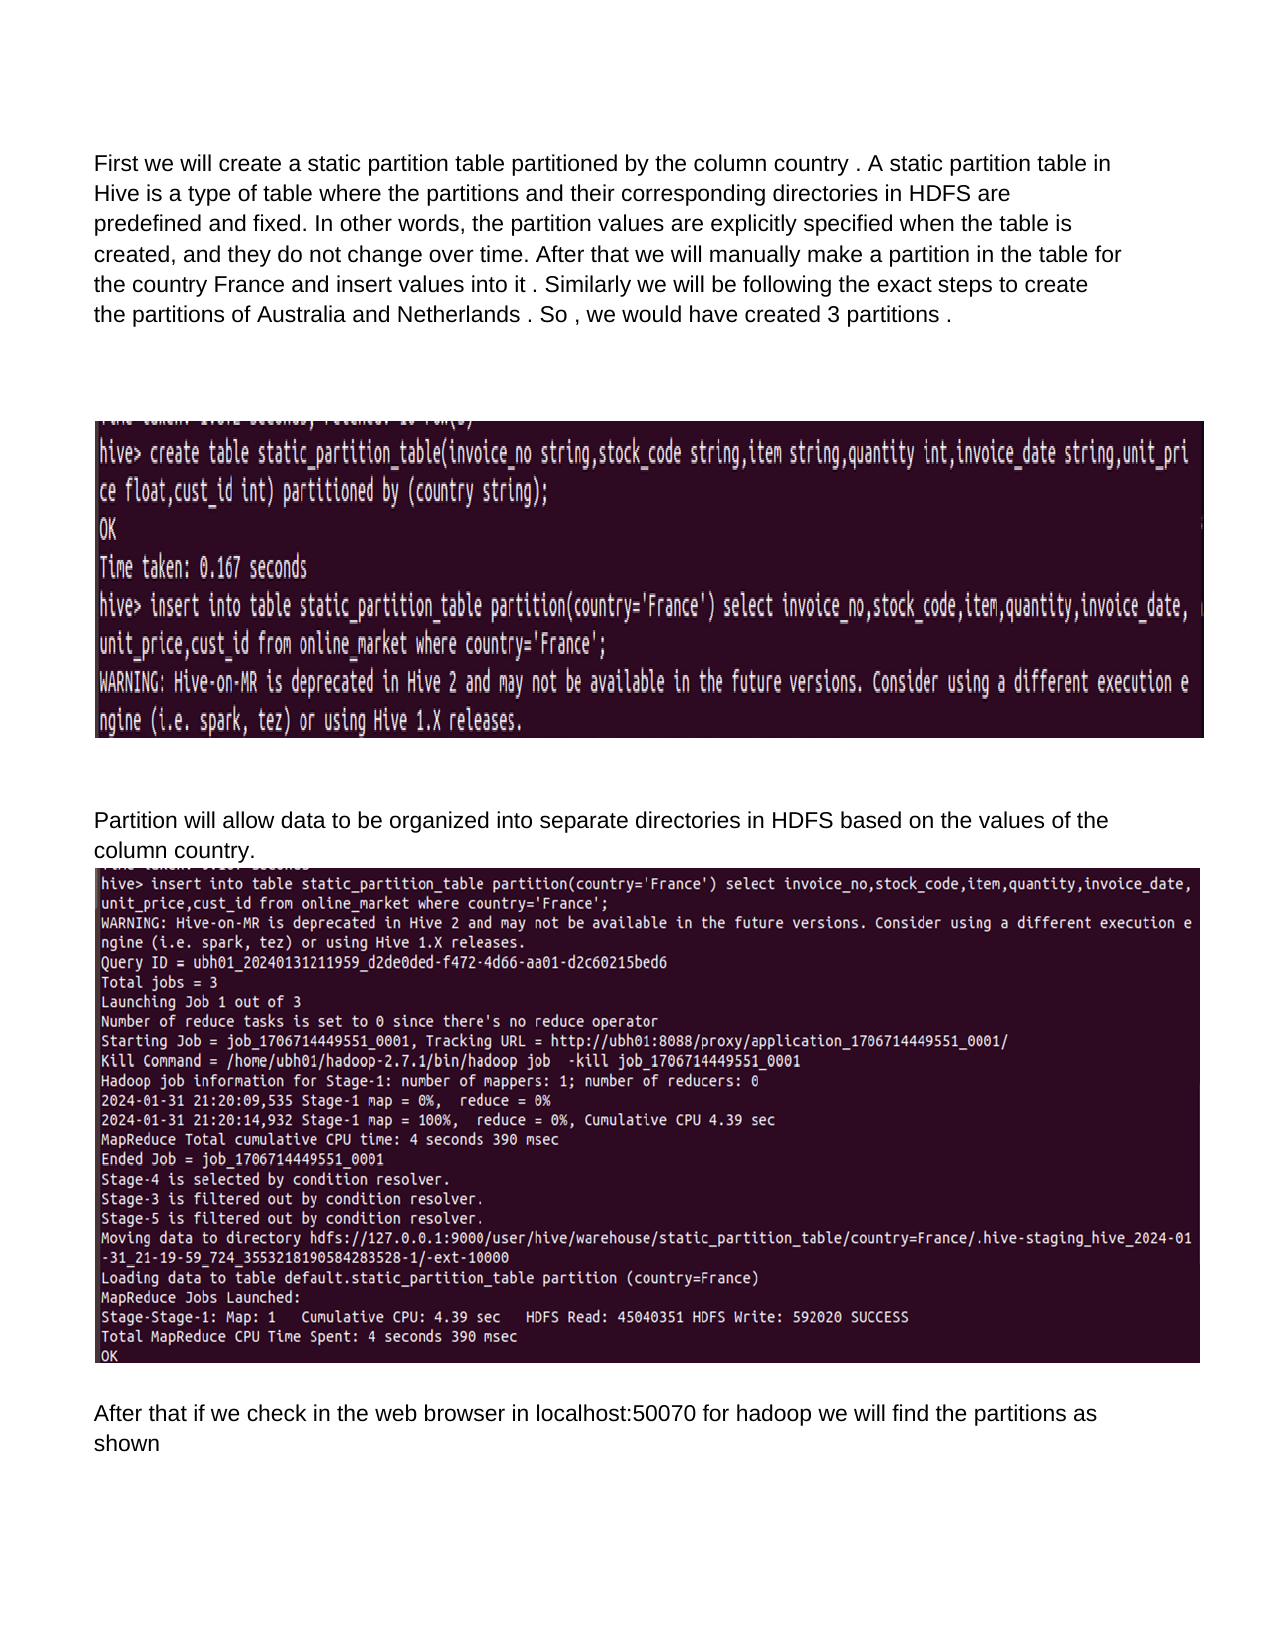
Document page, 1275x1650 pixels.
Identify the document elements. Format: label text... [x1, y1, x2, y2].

text Partition will allow data to be organized into separate directories in HDFS based on the values of the column country. [94, 807, 1125, 863]
picture [93, 421, 1205, 743]
text After that if we check in the web browser in localhost:50070 for hadoop we will find the partitions as shown [94, 1400, 1125, 1457]
picture [93, 867, 1200, 1366]
text First we will create a static partition table partitioned by the column country . A static partition table in Hive is a type of table where the partitions and their corresponding directories in HDFS are predefined and fixed. In other words, the partition values are explicitly specified when the table is created, and they do not change over time. After that we will manually make a partition in the table for the country France and insert values into it . Similarly we will be following the exact steps to create the partitions of Australia and Netherlands . So , we would have created 3 partitions . [94, 150, 1125, 327]
